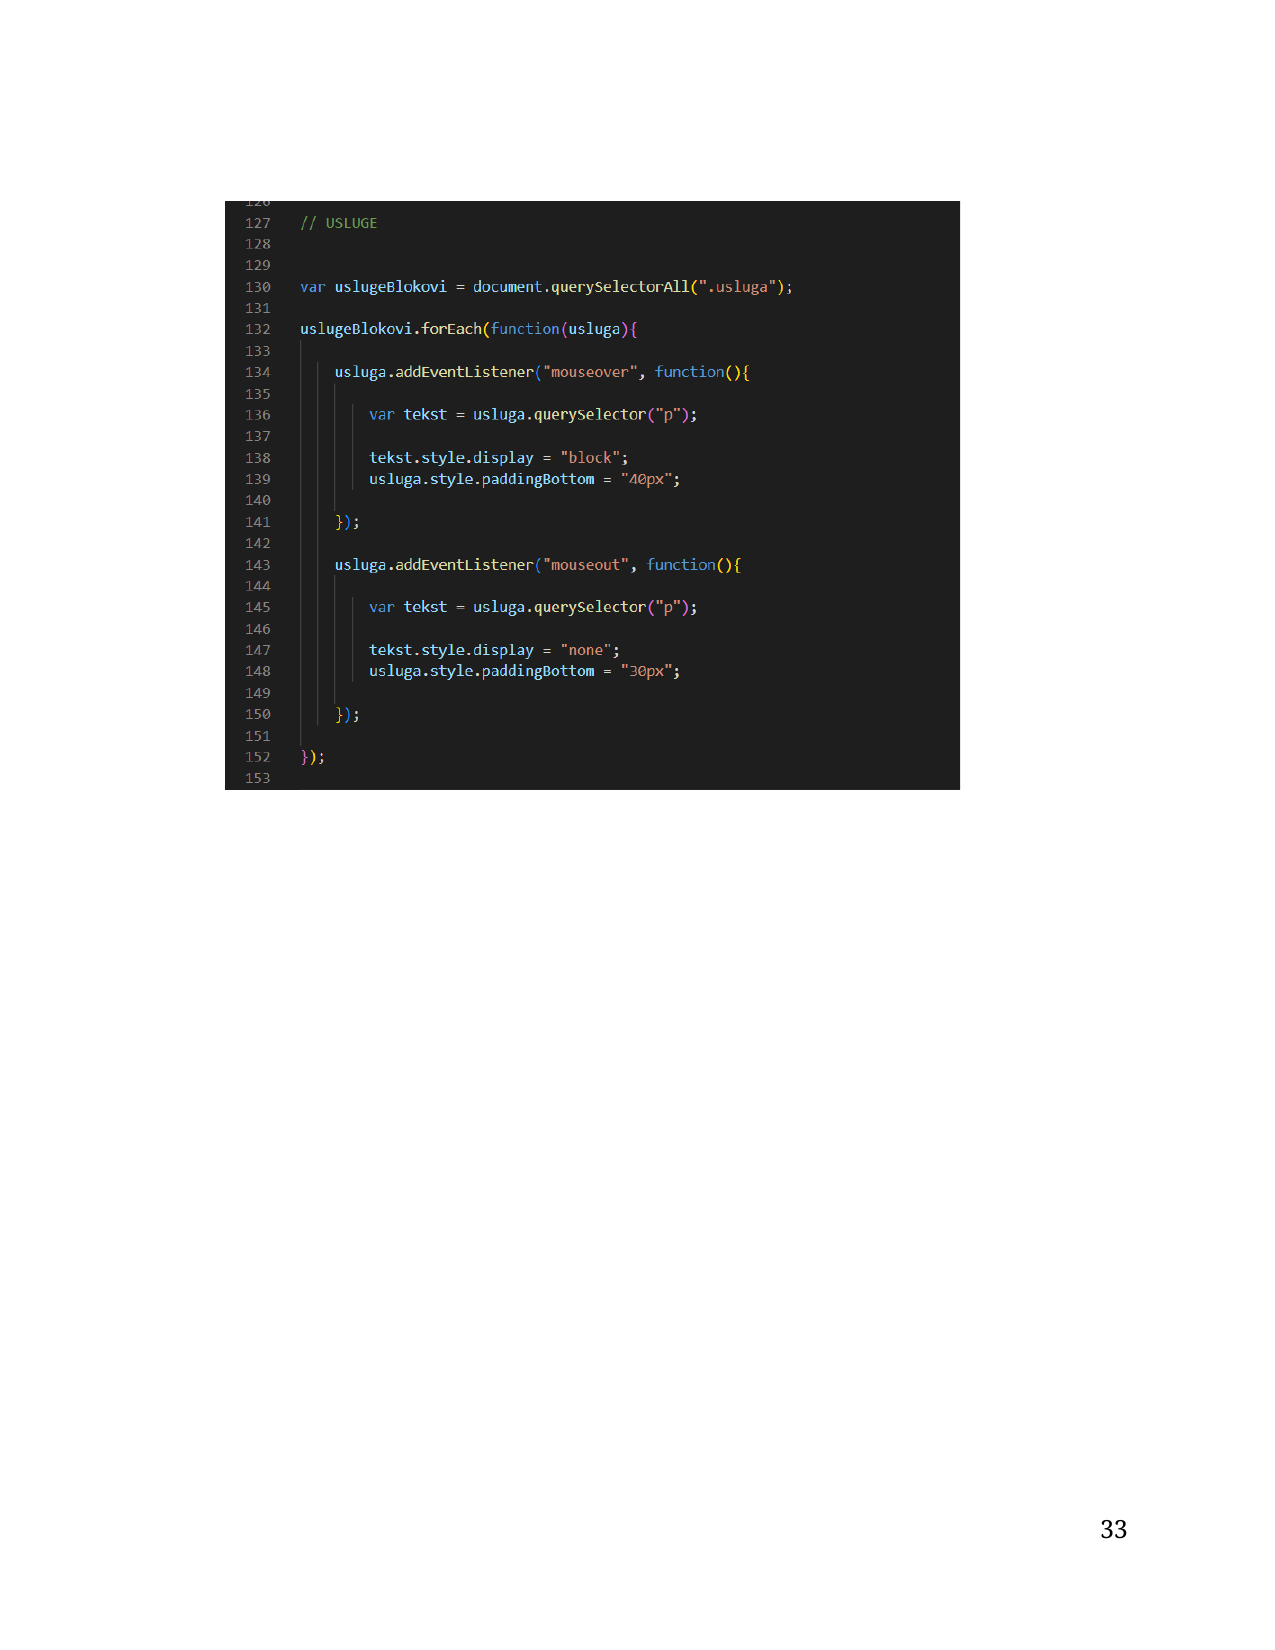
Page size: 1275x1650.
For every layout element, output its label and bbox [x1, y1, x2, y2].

picture [225, 201, 961, 790]
